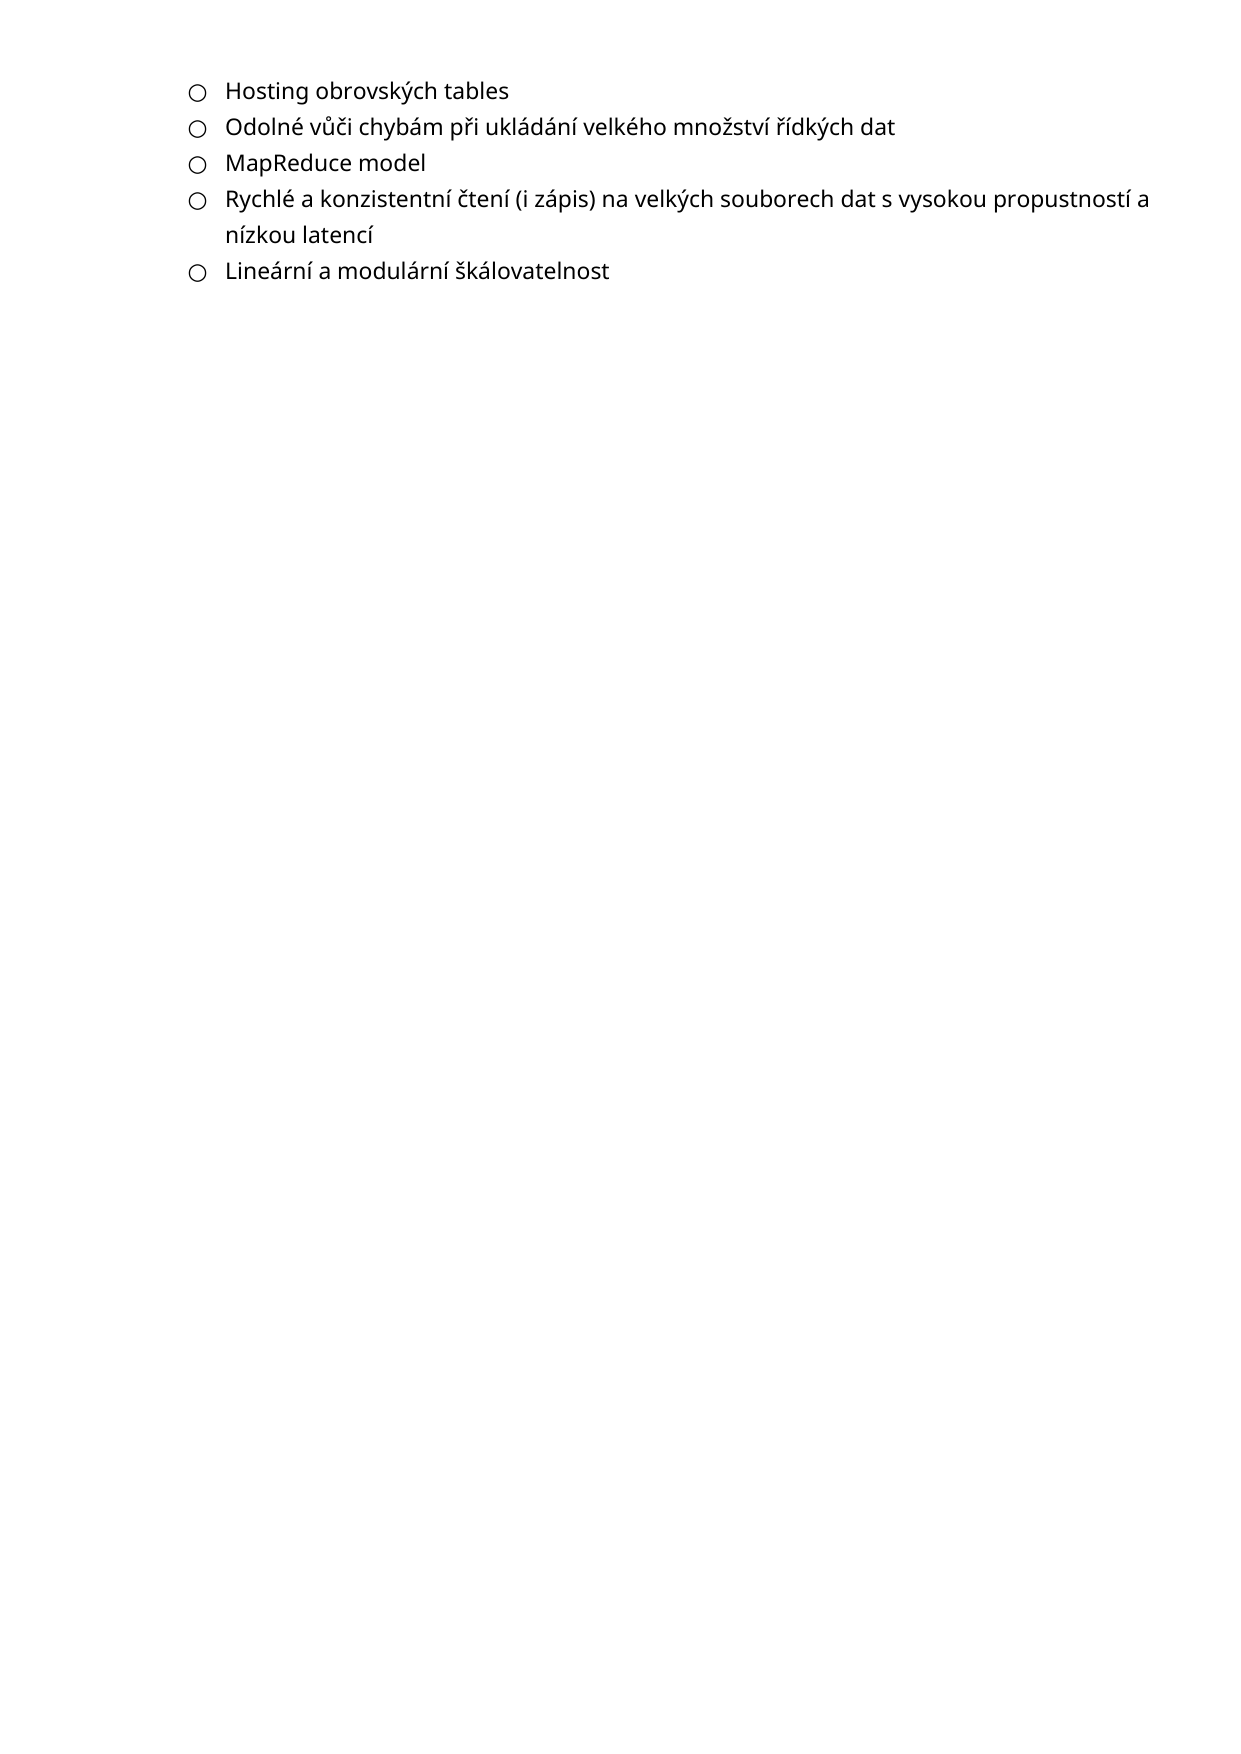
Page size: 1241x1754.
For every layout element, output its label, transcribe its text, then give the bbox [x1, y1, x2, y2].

list Odolné vůči chybám při ukládání velkého množství řídkých dat [187, 111, 1165, 142]
list MapReduce model [187, 147, 1165, 178]
list Rychlé a konzistentní čtení (i zápis) na velkých souborech dat s vysokou propustností a nízkou latencí [187, 183, 1165, 250]
list Lineární a modulární škálovatelnost [187, 255, 1165, 286]
list Hosting obrovských tables [187, 75, 1165, 106]
